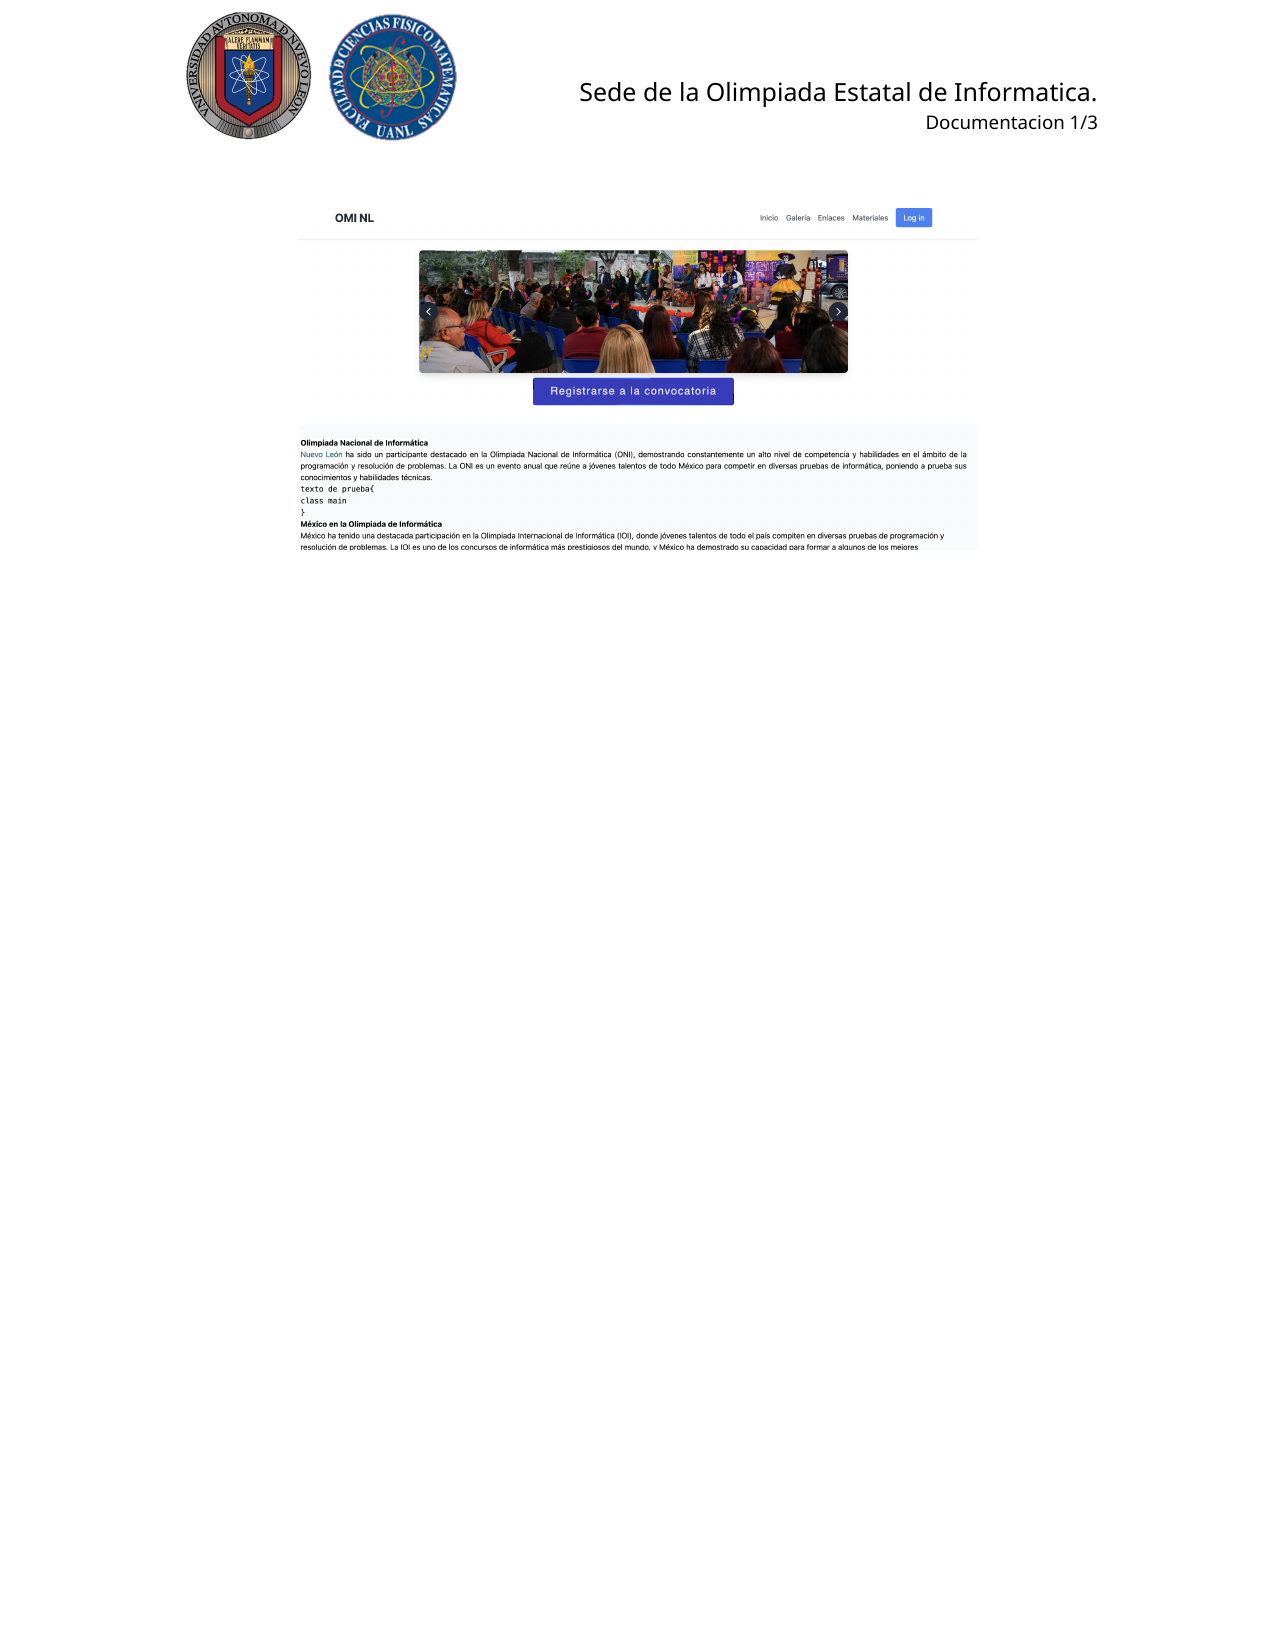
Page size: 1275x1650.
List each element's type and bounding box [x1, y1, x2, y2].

picture [179, 6, 315, 143]
picture [297, 202, 978, 550]
picture [356, 12, 412, 101]
